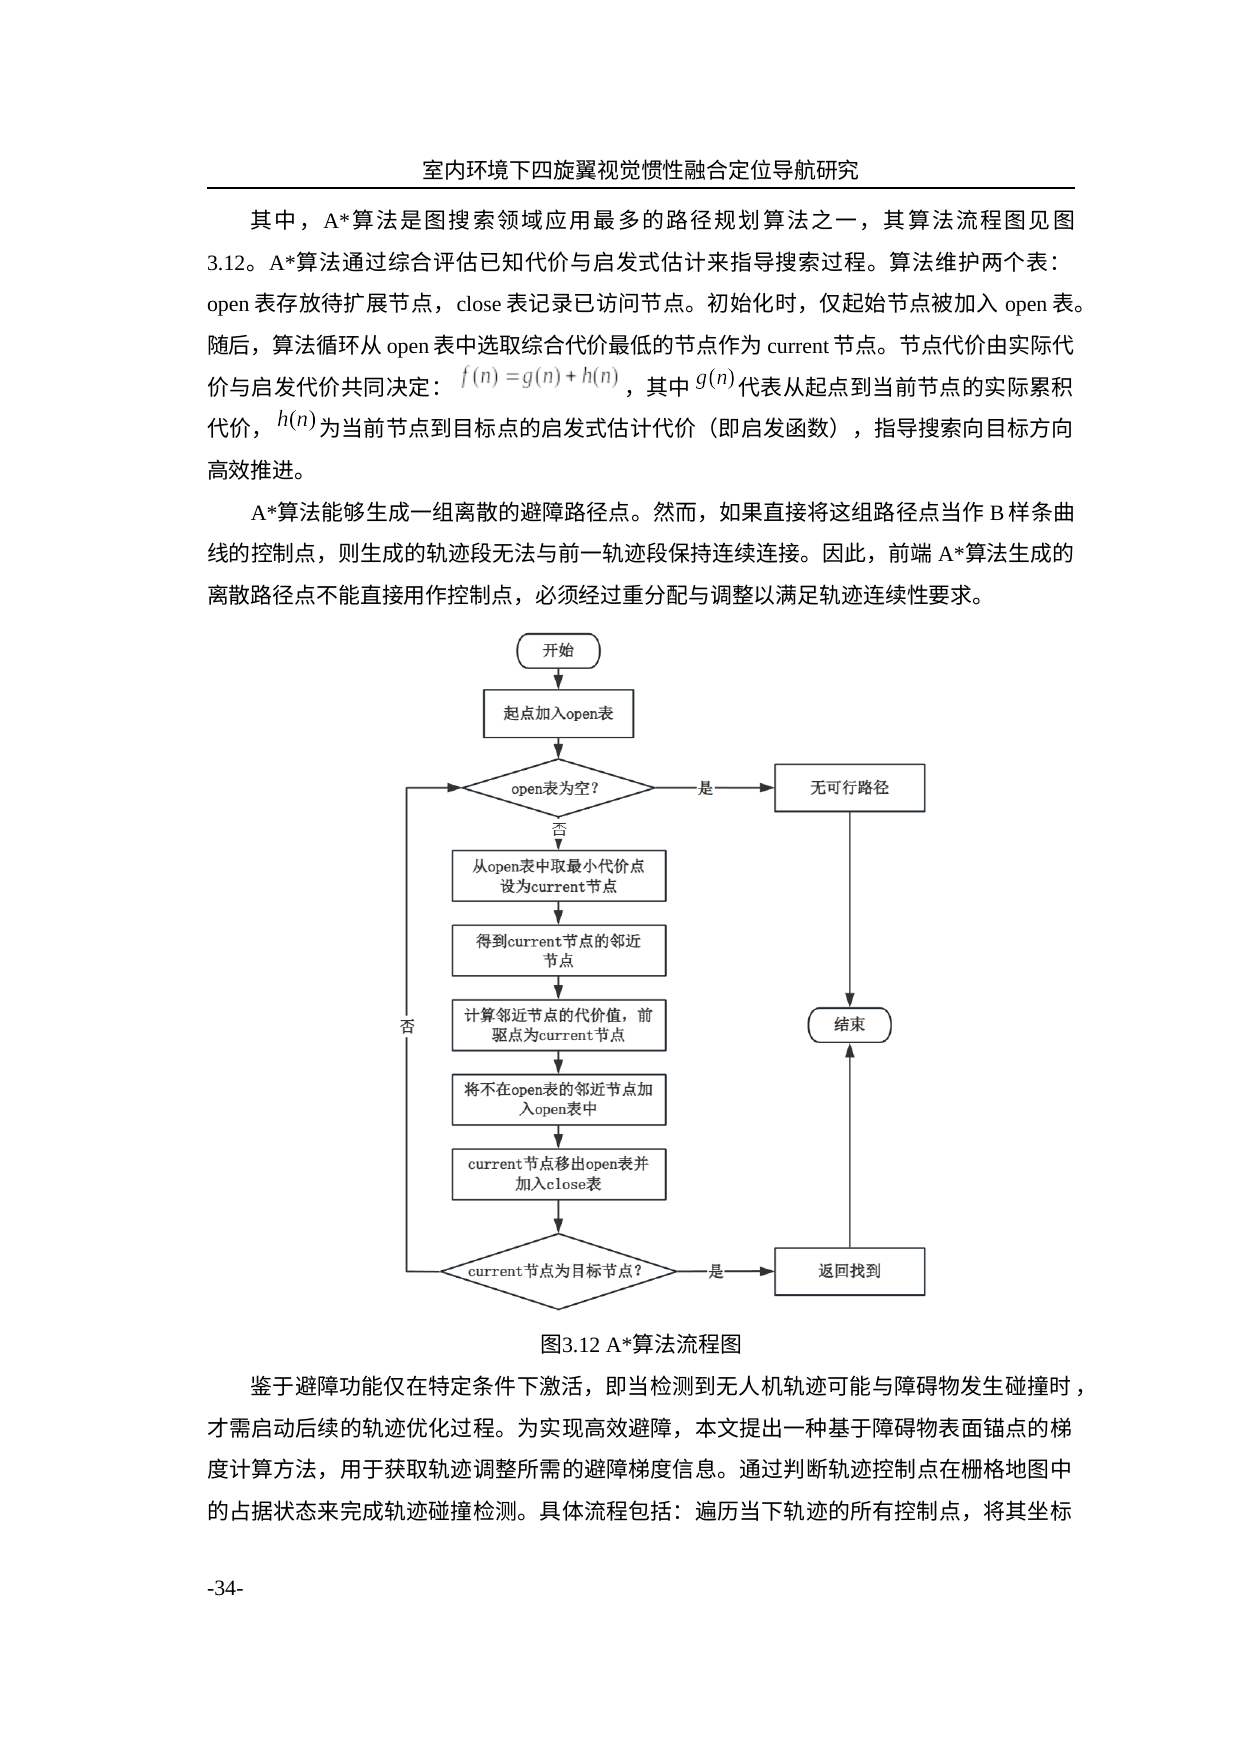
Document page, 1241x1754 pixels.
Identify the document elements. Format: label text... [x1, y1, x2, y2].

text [207, 1361, 1075, 1528]
text A*算法能够生成一组离散的避障路径点。然而，如果直接将这组路径点当作B样条曲线的控制点，则生成的轨迹段无法与前一轨迹段保持连续连接。因此，前端A*算法生成的离散路径点不能直接用作控制点，必须经过重分配与调整以满足轨迹连续性要求。 [207, 487, 1075, 612]
picture [339, 628, 942, 1320]
